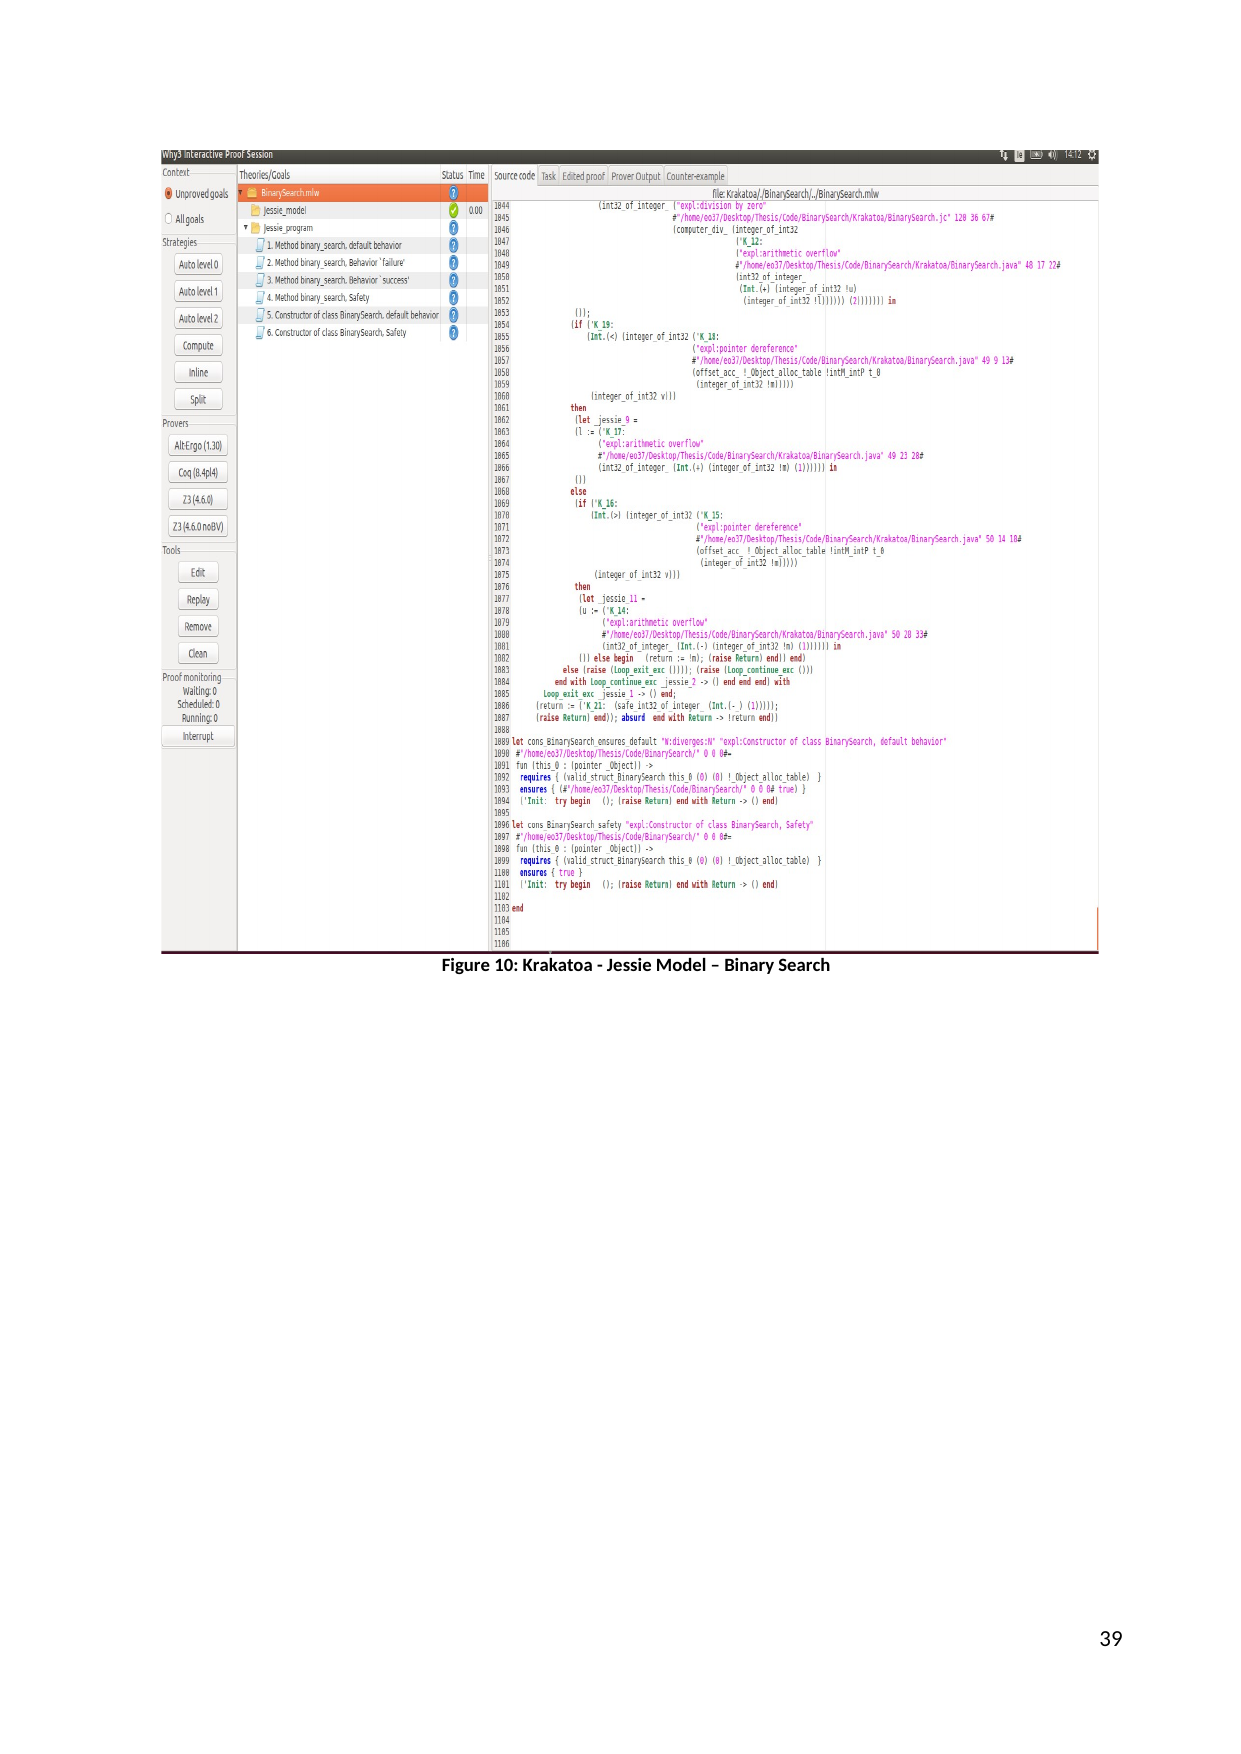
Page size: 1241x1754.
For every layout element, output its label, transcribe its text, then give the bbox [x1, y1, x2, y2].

table_cell Figure 10: Krakatoa - Jessie Model – Binary Search [150, 150, 1122, 997]
picture [161, 150, 1099, 954]
